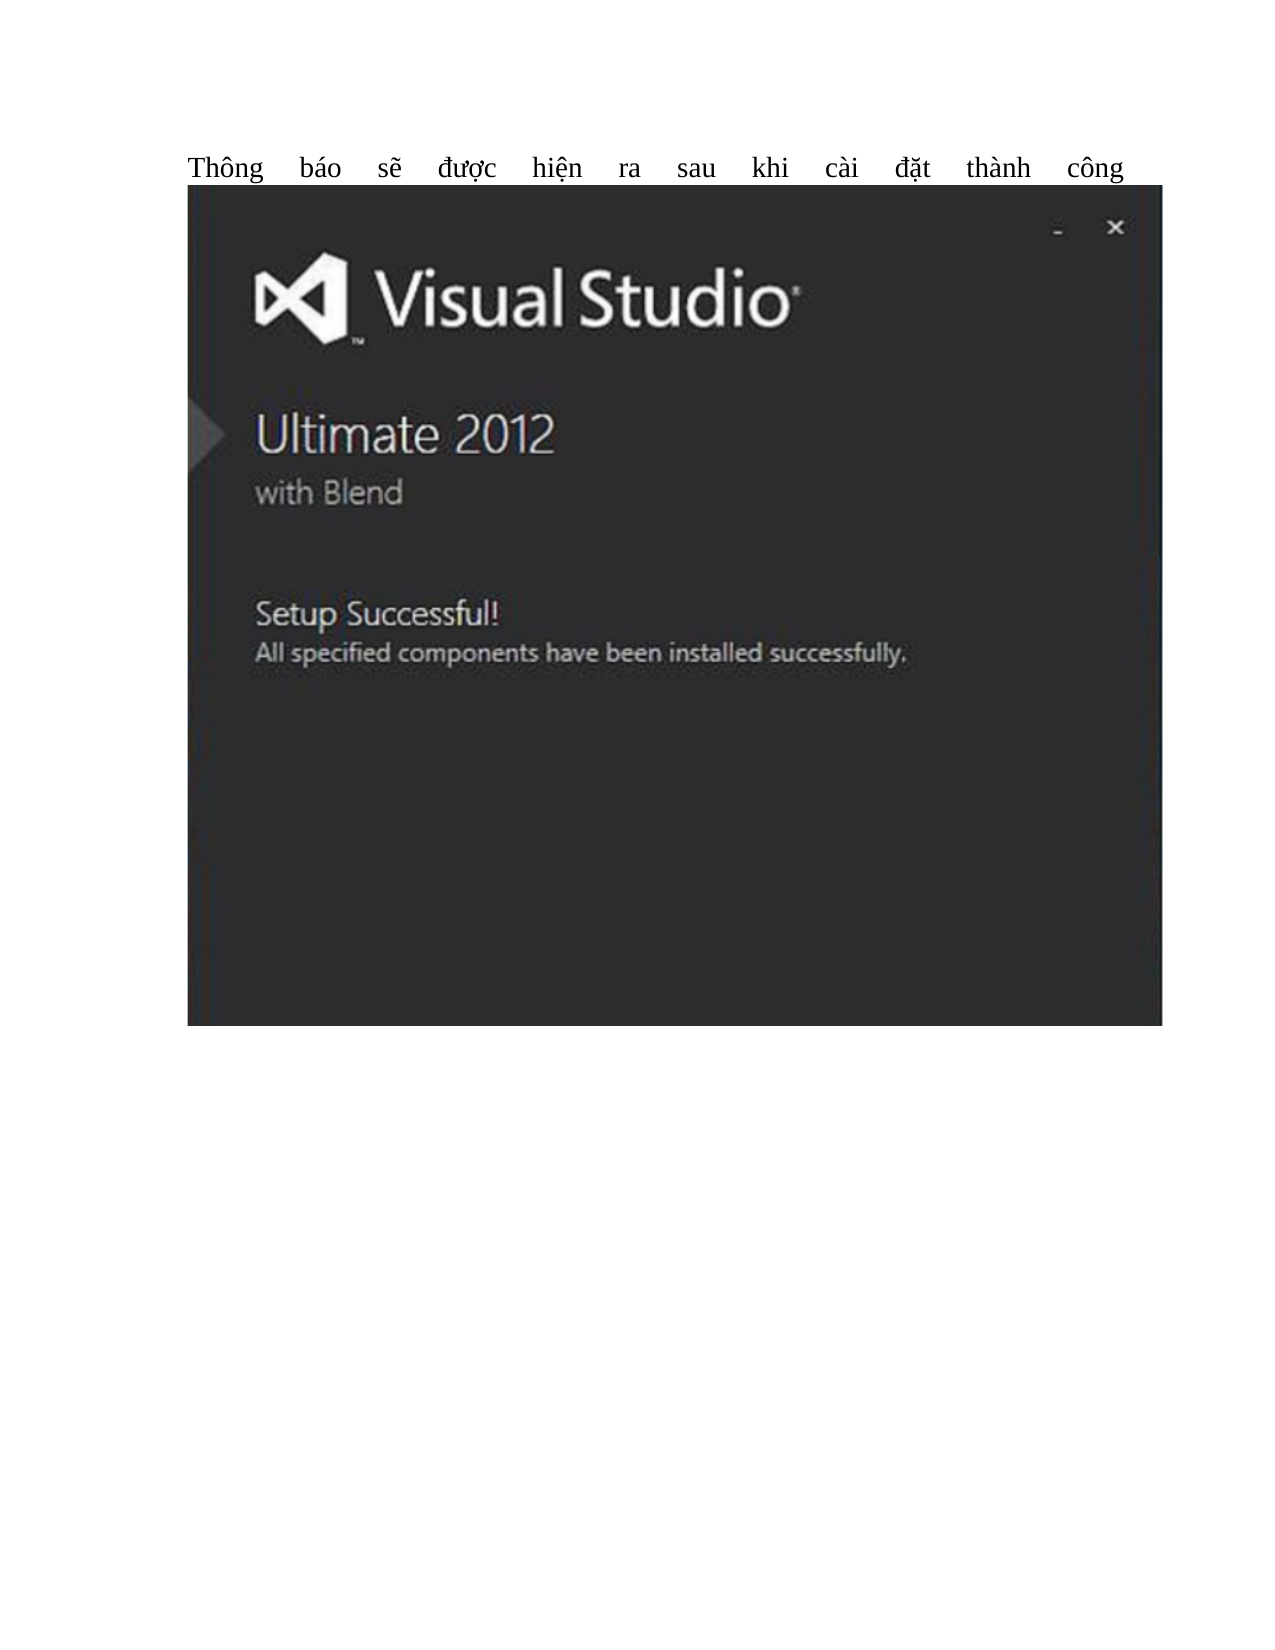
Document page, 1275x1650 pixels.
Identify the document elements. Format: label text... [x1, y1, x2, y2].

list Thông báo sẽ được hiện ra sau khi cài đặt thành công [187, 150, 1125, 185]
picture [187, 185, 1163, 1026]
